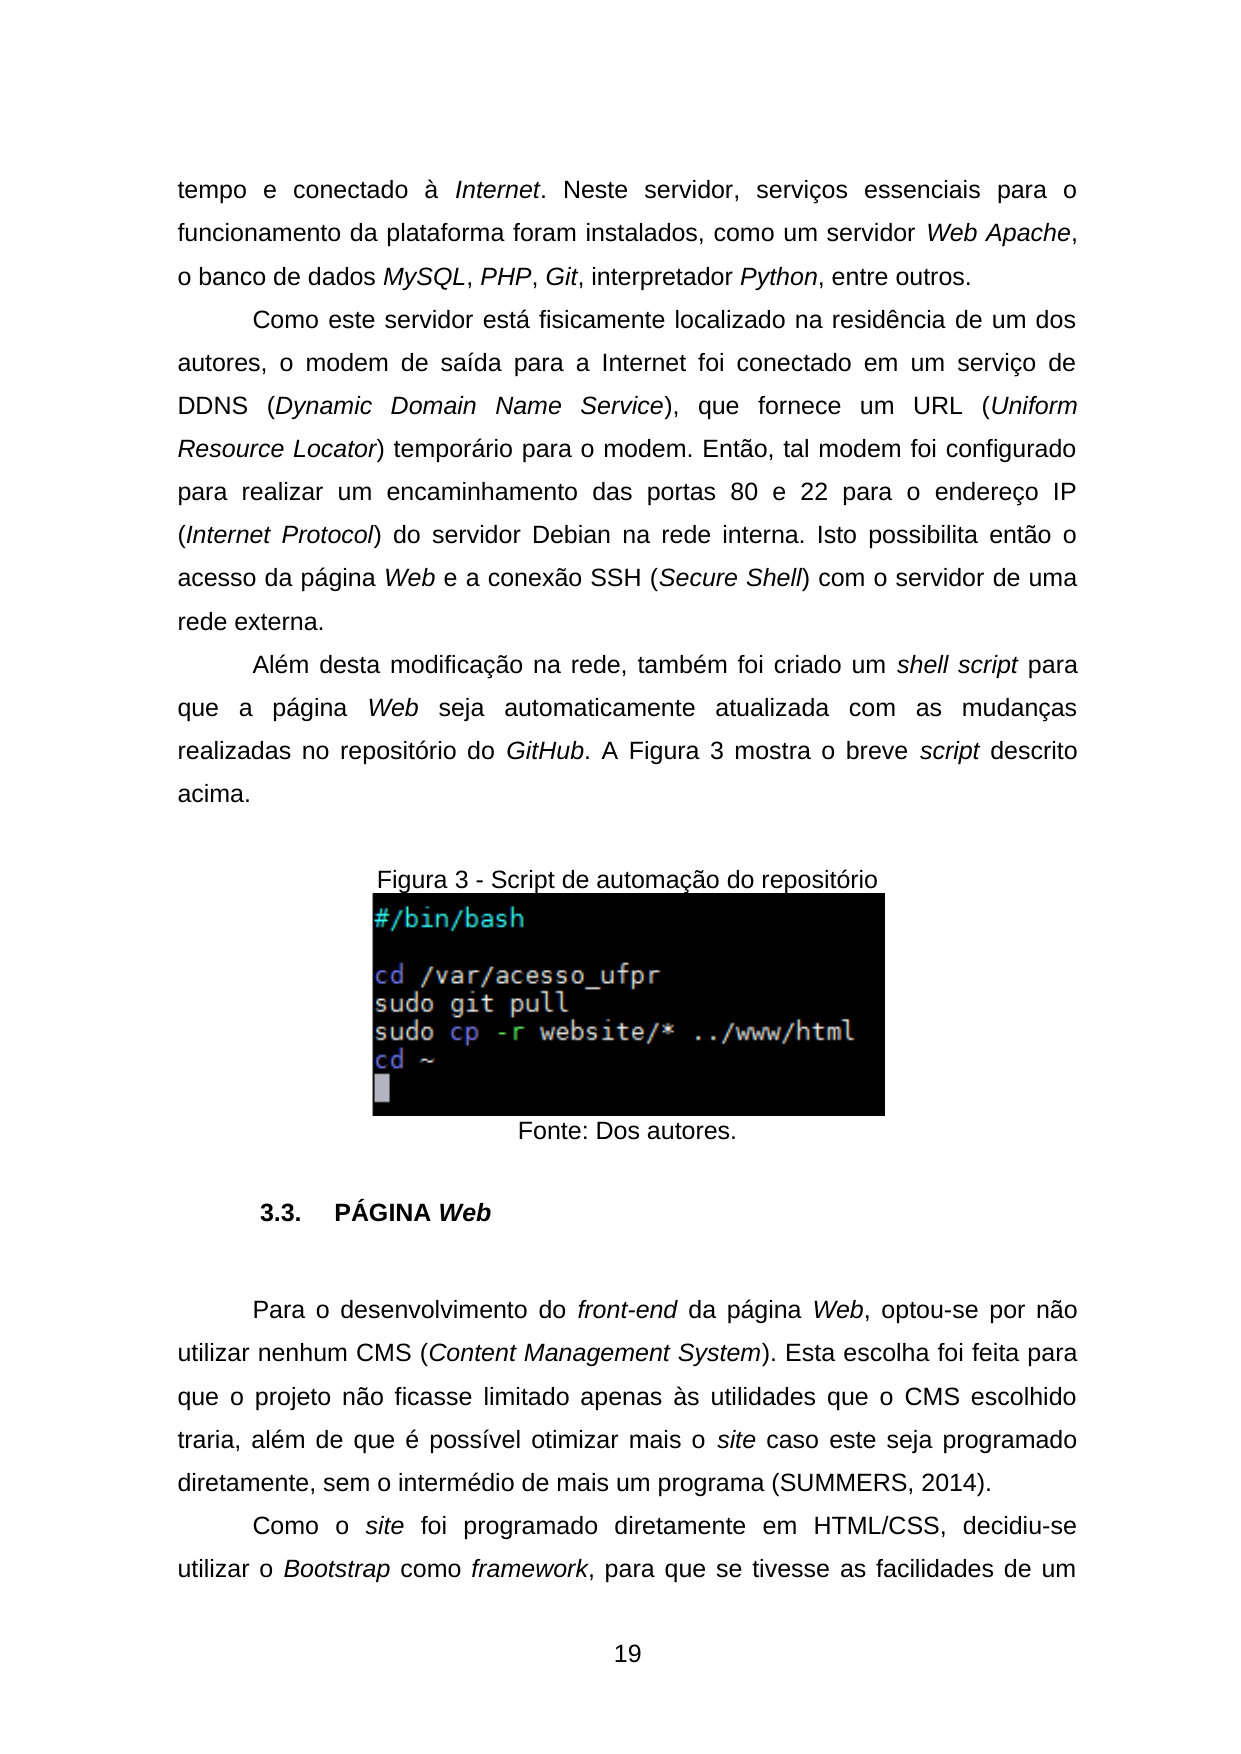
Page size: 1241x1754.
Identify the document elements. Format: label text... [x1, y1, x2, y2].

text Fonte: Dos autores. [177, 1116, 1078, 1144]
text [177, 175, 1078, 290]
text Figura 3 - Script de automação do repositório [177, 865, 1078, 894]
text Além desta modificação na rede, também foi criado um shell script para que a página Web seja automaticamente atualizada com as mudanças realizadas no repositório do GitHub. A Figura 3 mostra o breve script descrito acima. [177, 649, 1078, 808]
text Para o desenvolvimento do front-end da página Web, optou-se por não utilizar nenhum CMS (Content Management System). Esta escolha foi feita para que o projeto não ficasse limitado apenas às utilidades que o CMS escolhido traria, além de que é possível otimizar mais o site caso este seja programado diretamente, sem o intermédio de mais um programa (SUMMERS, 2014). [177, 1295, 1078, 1496]
picture [370, 893, 885, 1116]
text Como este servidor está fisicamente localizado na residência de um dos autores, o modem de saída para a Internet foi conectado em um serviço de DDNS (Dynamic Domain Name Service), que fornece um URL (Uniform Resource Locator) temporário para o modem. Então, tal modem foi configurado para realizar um encaminhamento das portas 80 e 22 para o endereço IP (Internet Protocol) do servidor Debian na rede interna. Isto possibilita então o acesso da página Web e a conexão SSH (Secure Shell) com o servidor de uma rede externa. [177, 304, 1078, 635]
subtitle Página Web [260, 1198, 1078, 1227]
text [177, 1511, 1078, 1583]
